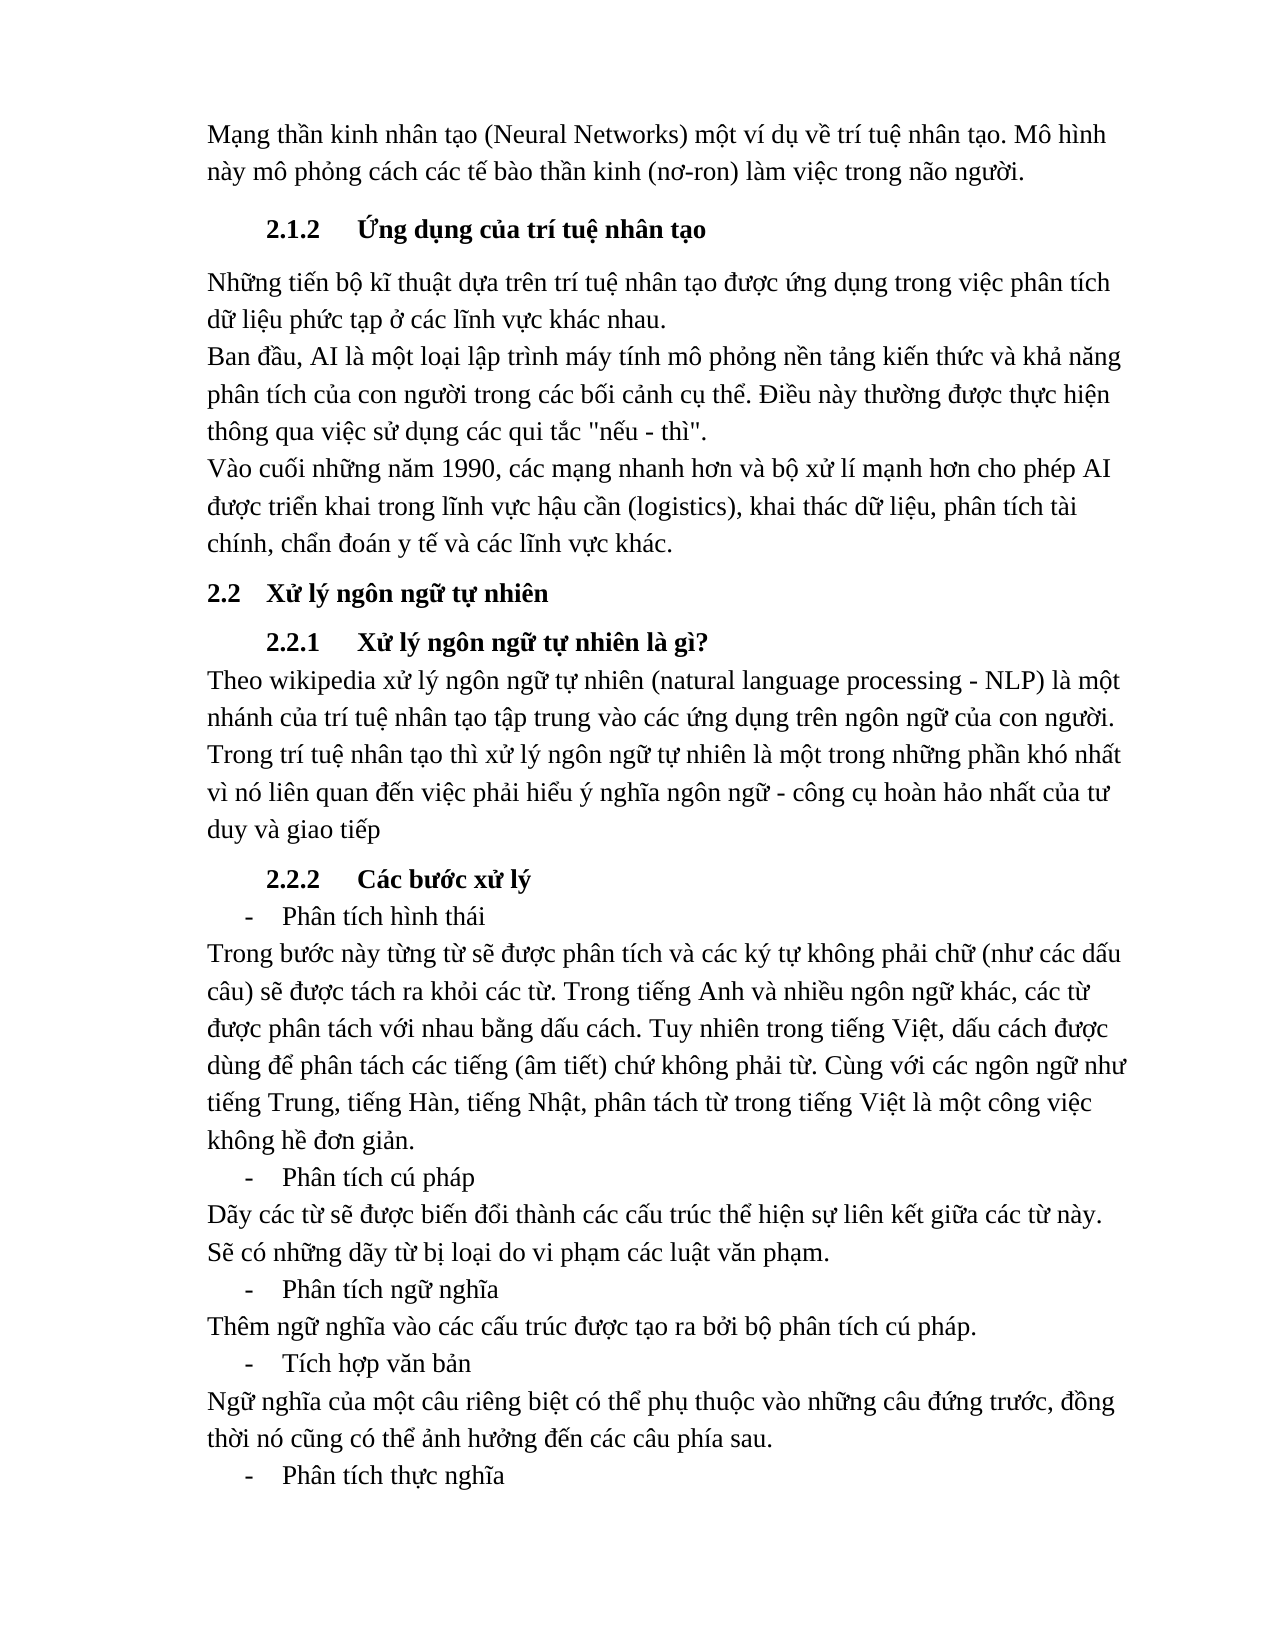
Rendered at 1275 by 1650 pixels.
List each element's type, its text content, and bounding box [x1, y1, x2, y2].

list Phân tích cú pháp [244, 1161, 1127, 1192]
text Vào cuối những năm 1990, các mạng nhanh hơn và bộ xử lí mạnh hơn cho phép AI được triển khai trong lĩnh vực hậu cần (logistics), khai thác dữ liệu, phân tích tài chính, chẩn đoán y tế và các lĩnh vực khác. [207, 452, 1127, 558]
text Những tiến bộ kĩ thuật dựa trên trí tuệ nhân tạo được ứng dụng trong việc phân tích dữ liệu phức tạp ở các lĩnh vực khác nhau. [207, 266, 1127, 334]
text Trong bước này từng từ sẽ được phân tích và các ký tự không phải chữ (như các dấu câu) sẽ được tách ra khỏi các từ. Trong tiếng Anh và nhiều ngôn ngữ khác, các từ được phân tách với nhau bằng dấu cách. Tuy nhiên trong tiếng Việt, dấu cách được dùng để phân tách các tiếng (âm tiết) chứ không phải từ. Cùng với các ngôn ngữ như tiếng Trung, tiếng Hàn, tiếng Nhật, phân tách từ trong tiếng Việt là một công việc không hề đơn giản. [207, 937, 1127, 1155]
subtitle Ứng dụng của trí tuệ nhân tạo [266, 213, 1127, 244]
subtitle Xử lý ngôn ngữ tự nhiên [207, 577, 1127, 608]
list Phân tích hình thái [244, 900, 1127, 931]
list Phân tích thực nghĩa [244, 1459, 1127, 1491]
list Tích hợp văn bản [244, 1348, 1127, 1379]
subtitle Các bước xử lý [266, 863, 1127, 894]
subtitle Xử lý ngôn ngữ tự nhiên là gì? [266, 627, 1127, 658]
text Theo wikipedia xử lý ngôn ngữ tự nhiên (natural language processing - NLP) là một nhánh của trí tuệ nhân tạo tập trung vào các ứng dụng trên ngôn ngữ của con người. Trong trí tuệ nhân tạo thì xử lý ngôn ngữ tự nhiên là một trong những phần khó nhất vì nó liên quan đến việc phải hiểu ý nghĩa ngôn ngữ - công cụ hoàn hảo nhất của tư duy và giao tiếp [207, 664, 1127, 844]
text Ngữ nghĩa của một câu riêng biệt có thể phụ thuộc vào những câu đứng trước, đồng thời nó cũng có thể ảnh hưởng đến các câu phía sau. [207, 1385, 1127, 1453]
list Phân tích ngữ nghĩa [244, 1273, 1127, 1304]
text Thêm ngữ nghĩa vào các cấu trúc được tạo ra bởi bộ phân tích cú pháp. [207, 1310, 1127, 1341]
text Dãy các từ sẽ được biến đổi thành các cấu trúc thể hiện sự liên kết giữa các từ này. Sẽ có những dãy từ bị loại do vi phạm các luật văn phạm. [207, 1198, 1127, 1267]
text Ban đầu, AI là một loại lập trình máy tính mô phỏng nền tảng kiến thức và khả năng phân tích của con người trong các bối cảnh cụ thể. Điều này thường được thực hiện thông qua việc sử dụng các qui tắc "nếu - thì". [207, 341, 1127, 446]
text Mạng thần kinh nhân tạo (Neural Networks) một ví dụ về trí tuệ nhân tạo. Mô hình này mô phỏng cách các tế bào thần kinh (nơ-ron) làm việc trong não người. [207, 118, 1127, 187]
